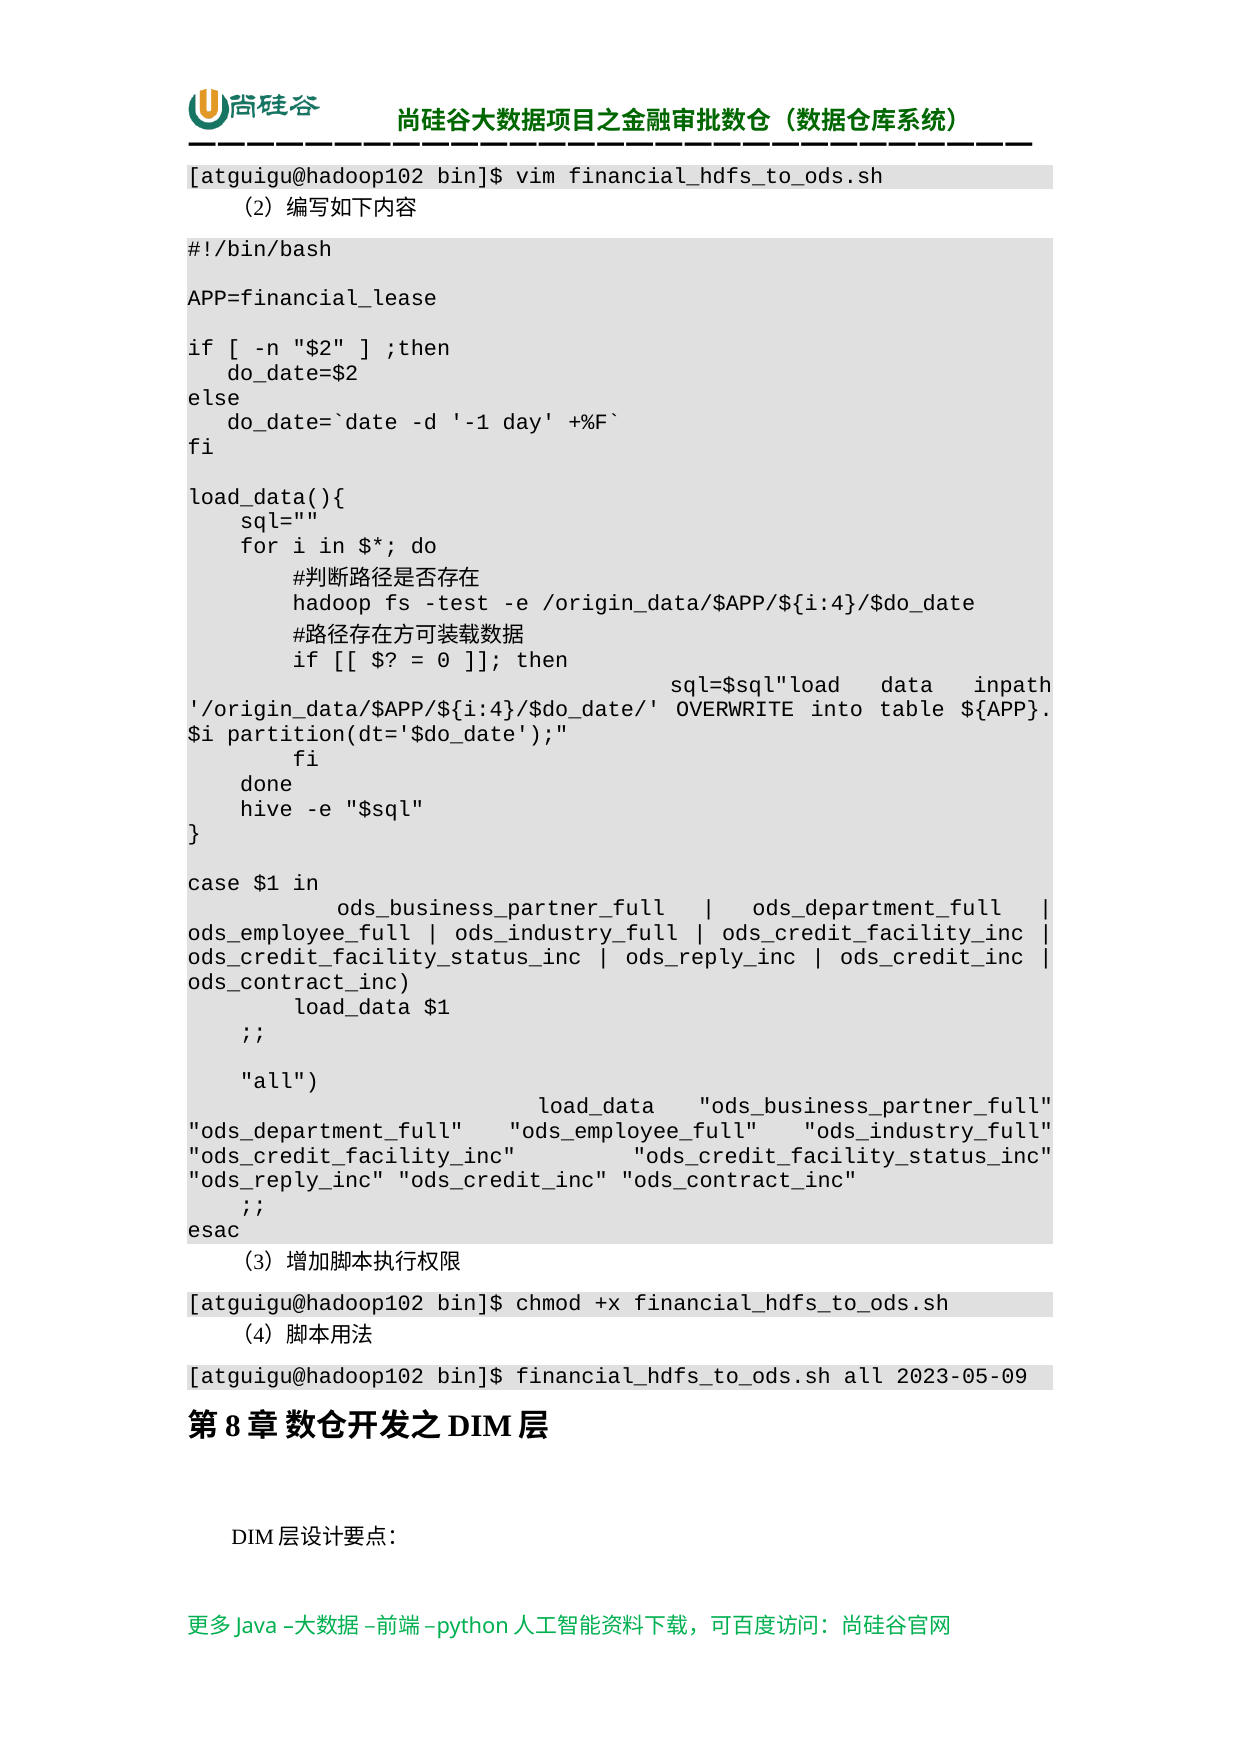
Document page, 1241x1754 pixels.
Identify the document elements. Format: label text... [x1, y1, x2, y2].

text load_data(){ [187, 486, 1053, 511]
text sql="" [187, 511, 1053, 535]
text "all") [187, 1070, 1053, 1095]
text #!/bin/bash [187, 238, 1053, 263]
text APP=financial_lease [187, 287, 1053, 312]
text ;; [187, 1194, 1053, 1219]
text if [ -n "$2" ] ;then [187, 337, 1053, 362]
text load_data "ods_business_partner_full" "ods_department_full" "ods_employee_full" "ods_industry_full" "ods_credit_facility_inc" "ods_credit_facility_status_inc" "ods_reply_inc" "ods_credit_inc" "ods_contract_inc" [187, 1095, 1053, 1194]
text ;; [187, 1021, 1053, 1046]
text #路径存在方可装载数据 [187, 617, 1053, 649]
text esac [187, 1219, 1053, 1244]
text [atguigu@hadoop102 bin]$ chmod +x financial_hdfs_to_ods.sh [187, 1292, 1053, 1317]
text ods_business_partner_full | ods_department_full | ods_employee_full | ods_industry_full | ods_credit_facility_inc | ods_credit_facility_status_inc | ods_reply_inc | ods_credit_inc | ods_contract_inc) [187, 897, 1053, 996]
text hive -e "$sql" [187, 798, 1053, 822]
text [atguigu@hadoop102 bin]$ vim financial_hdfs_to_ods.sh [187, 165, 1053, 189]
text do_date=$2 [187, 362, 1053, 387]
text do_date=`date -d '-1 day' +%F` [187, 411, 1053, 436]
text case $1 in [187, 872, 1053, 897]
text if [[ $? = 0 ]]; then [187, 649, 1053, 674]
text for i in $*; do [187, 535, 1053, 560]
text （3）增加脚本执行权限 [187, 1244, 1053, 1276]
text （2）编写如下内容 [187, 189, 1053, 222]
text fi [187, 748, 1053, 773]
text [atguigu@hadoop102 bin]$ financial_hdfs_to_ods.sh all 2023-05-09 [187, 1365, 1053, 1390]
text hadoop fs -test -e /origin_data/$APP/${i:4}/$do_date [187, 592, 1053, 617]
text DIM层设计要点： [187, 1518, 1053, 1551]
text } [187, 822, 1053, 847]
text load_data $1 [187, 996, 1053, 1021]
text fi [187, 436, 1053, 461]
subtitle 第8章 数仓开发之DIM层 [187, 1390, 1053, 1455]
text done [187, 773, 1053, 798]
text sql=$sql"load data inpath '/origin_data/$APP/${i:4}/$do_date/' OVERWRITE into table ${APP}.$i partition(dt='$do_date');" [187, 674, 1053, 748]
text （4）脚本用法 [187, 1317, 1053, 1349]
text #判断路径是否存在 [187, 560, 1053, 592]
text else [187, 387, 1053, 411]
